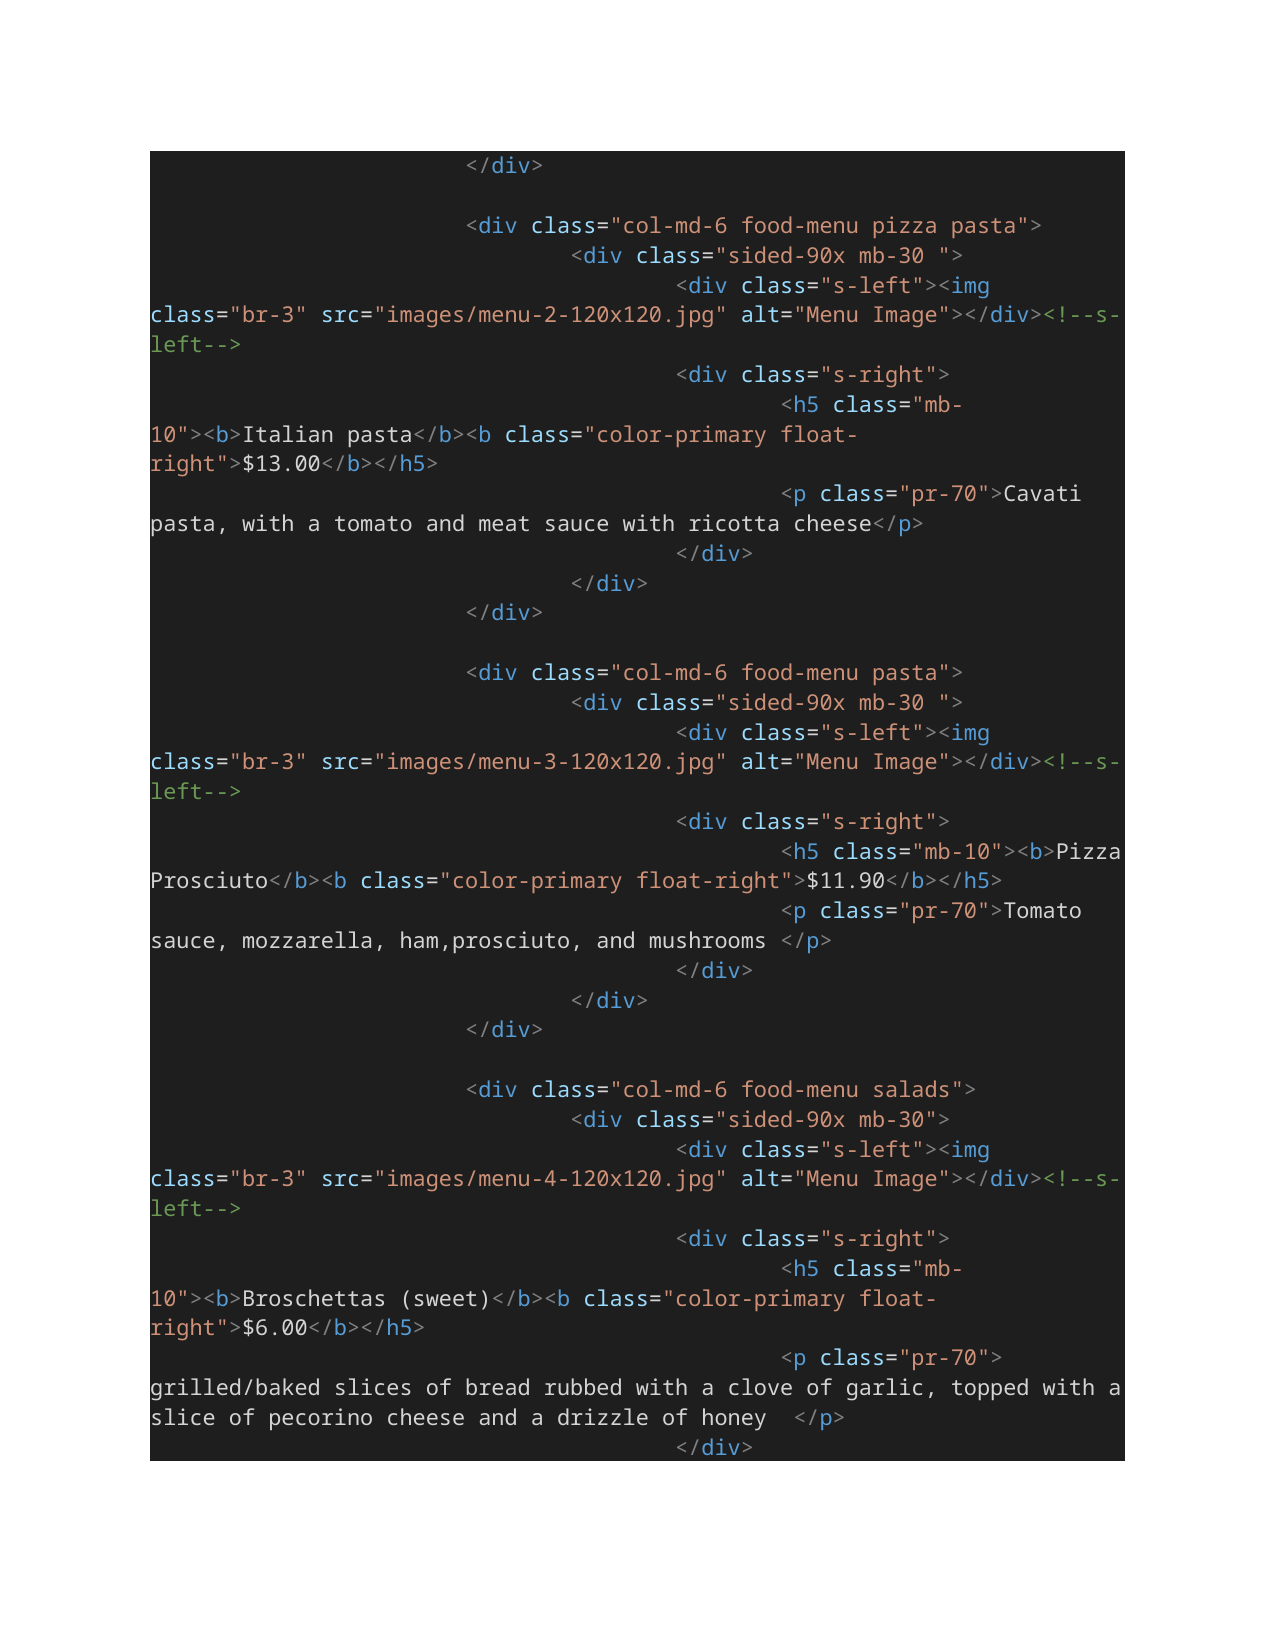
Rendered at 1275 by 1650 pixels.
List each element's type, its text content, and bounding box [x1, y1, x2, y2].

text <div class="s-right"> [150, 806, 1125, 836]
text </div> [150, 1432, 1125, 1461]
text <h5 class="mb-10"><b>Broschettas (sweet)</b><b class="color-primary float-right">$6.00</b></h5> [150, 1253, 1125, 1342]
text <div class="col-md-6 food-menu salads"> [150, 1074, 1125, 1104]
text </div> [150, 597, 1125, 627]
text </div> [150, 538, 1125, 568]
text <div class="col-md-6 food-menu pasta"> [150, 657, 1125, 687]
text </div> [150, 568, 1125, 597]
text <p class="pr-70"> grilled/baked slices of bread rubbed with a clove of garlic, topped with a slice of pecorino cheese and a drizzle of honey </p> [150, 1342, 1125, 1432]
text <div class="s-left"><img class="br-3" src="images/menu-2-120x120.jpg" alt="Menu Image"></div><!--s-left--> [150, 270, 1125, 359]
text <div class="col-md-6 food-menu pizza pasta"> [150, 210, 1125, 240]
text <div class="sided-90x mb-30 "> [150, 687, 1125, 717]
text <div class="sided-90x mb-30"> [150, 1104, 1125, 1134]
text </div> [150, 1014, 1125, 1044]
text <div class="sided-90x mb-30 "> [150, 240, 1125, 270]
text <div class="s-left"><img class="br-3" src="images/menu-3-120x120.jpg" alt="Menu Image"></div><!--s-left--> [150, 717, 1125, 806]
text <div class="s-right"> [150, 359, 1125, 389]
text <p class="pr-70">Cavati pasta, with a tomato and meat sauce with ricotta cheese</p> [150, 478, 1125, 538]
text <div class="s-right"> [150, 1223, 1125, 1253]
text </div> [150, 151, 1125, 180]
text </div> [150, 985, 1125, 1014]
text </div> [150, 955, 1125, 985]
text <div class="s-left"><img class="br-3" src="images/menu-4-120x120.jpg" alt="Menu Image"></div><!--s-left--> [150, 1134, 1125, 1223]
text <h5 class="mb-10"><b>Pizza Prosciuto</b><b class="color-primary float-right">$11.90</b></h5> [150, 836, 1125, 895]
text <p class="pr-70">Tomato sauce, mozzarella, ham,prosciuto, and mushrooms </p> [150, 895, 1125, 955]
text <h5 class="mb-10"><b>Italian pasta</b><b class="color-primary float-right">$13.00</b></h5> [150, 389, 1125, 478]
